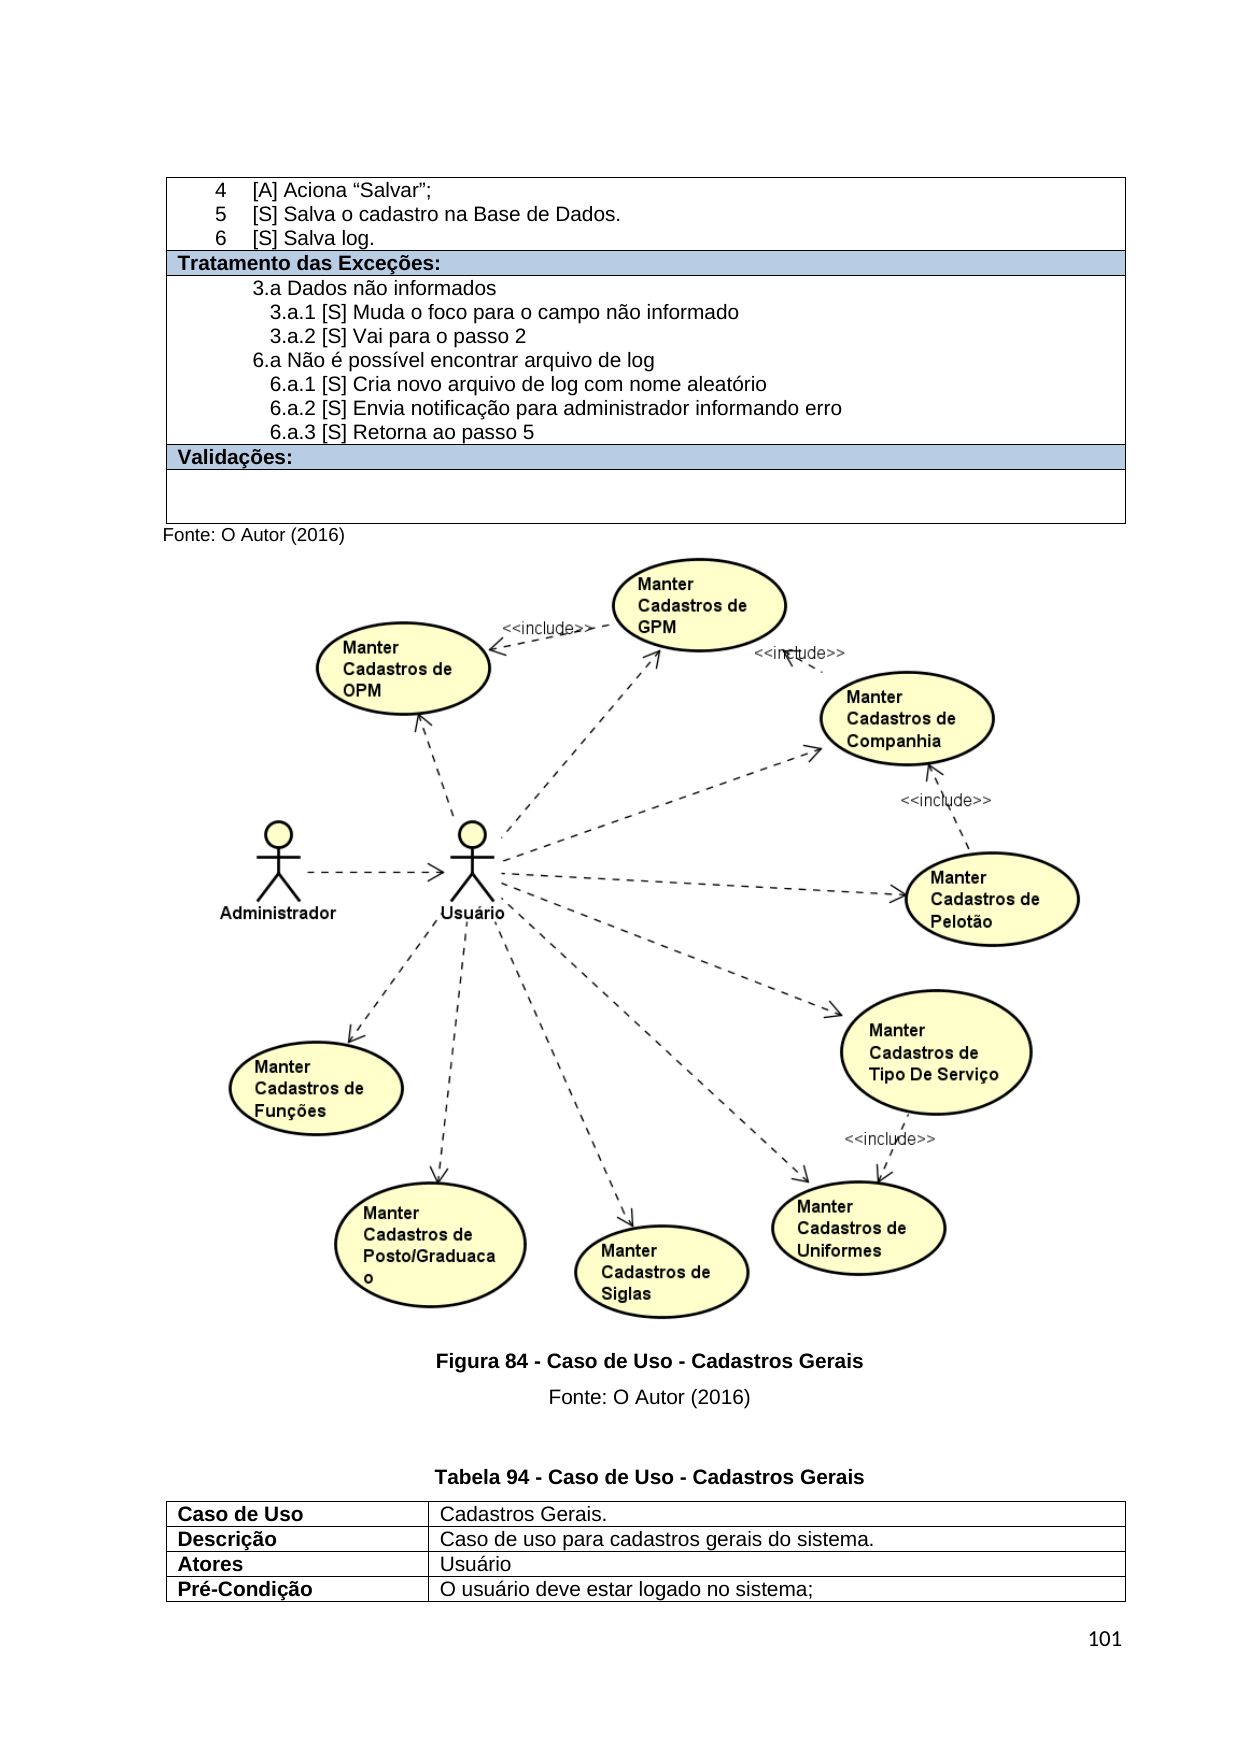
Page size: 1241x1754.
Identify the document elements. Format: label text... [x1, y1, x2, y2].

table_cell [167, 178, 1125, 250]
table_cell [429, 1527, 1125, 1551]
picture [206, 545, 1093, 1332]
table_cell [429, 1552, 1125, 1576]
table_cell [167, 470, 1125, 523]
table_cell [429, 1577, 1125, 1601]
text Figura 84 - Caso de Uso - Cadastros Gerais [177, 1348, 1122, 1372]
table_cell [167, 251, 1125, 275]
text Fonte: O Autor (2016) [177, 1385, 1122, 1409]
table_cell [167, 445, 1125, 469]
text Fonte: O Autor (2016) [162, 524, 1157, 545]
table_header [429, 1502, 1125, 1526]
text Tabela 94 - Caso de Uso - Cadastros Gerais [177, 1464, 1122, 1488]
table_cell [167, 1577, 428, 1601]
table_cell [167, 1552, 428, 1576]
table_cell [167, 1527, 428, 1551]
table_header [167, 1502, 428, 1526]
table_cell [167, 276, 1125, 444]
